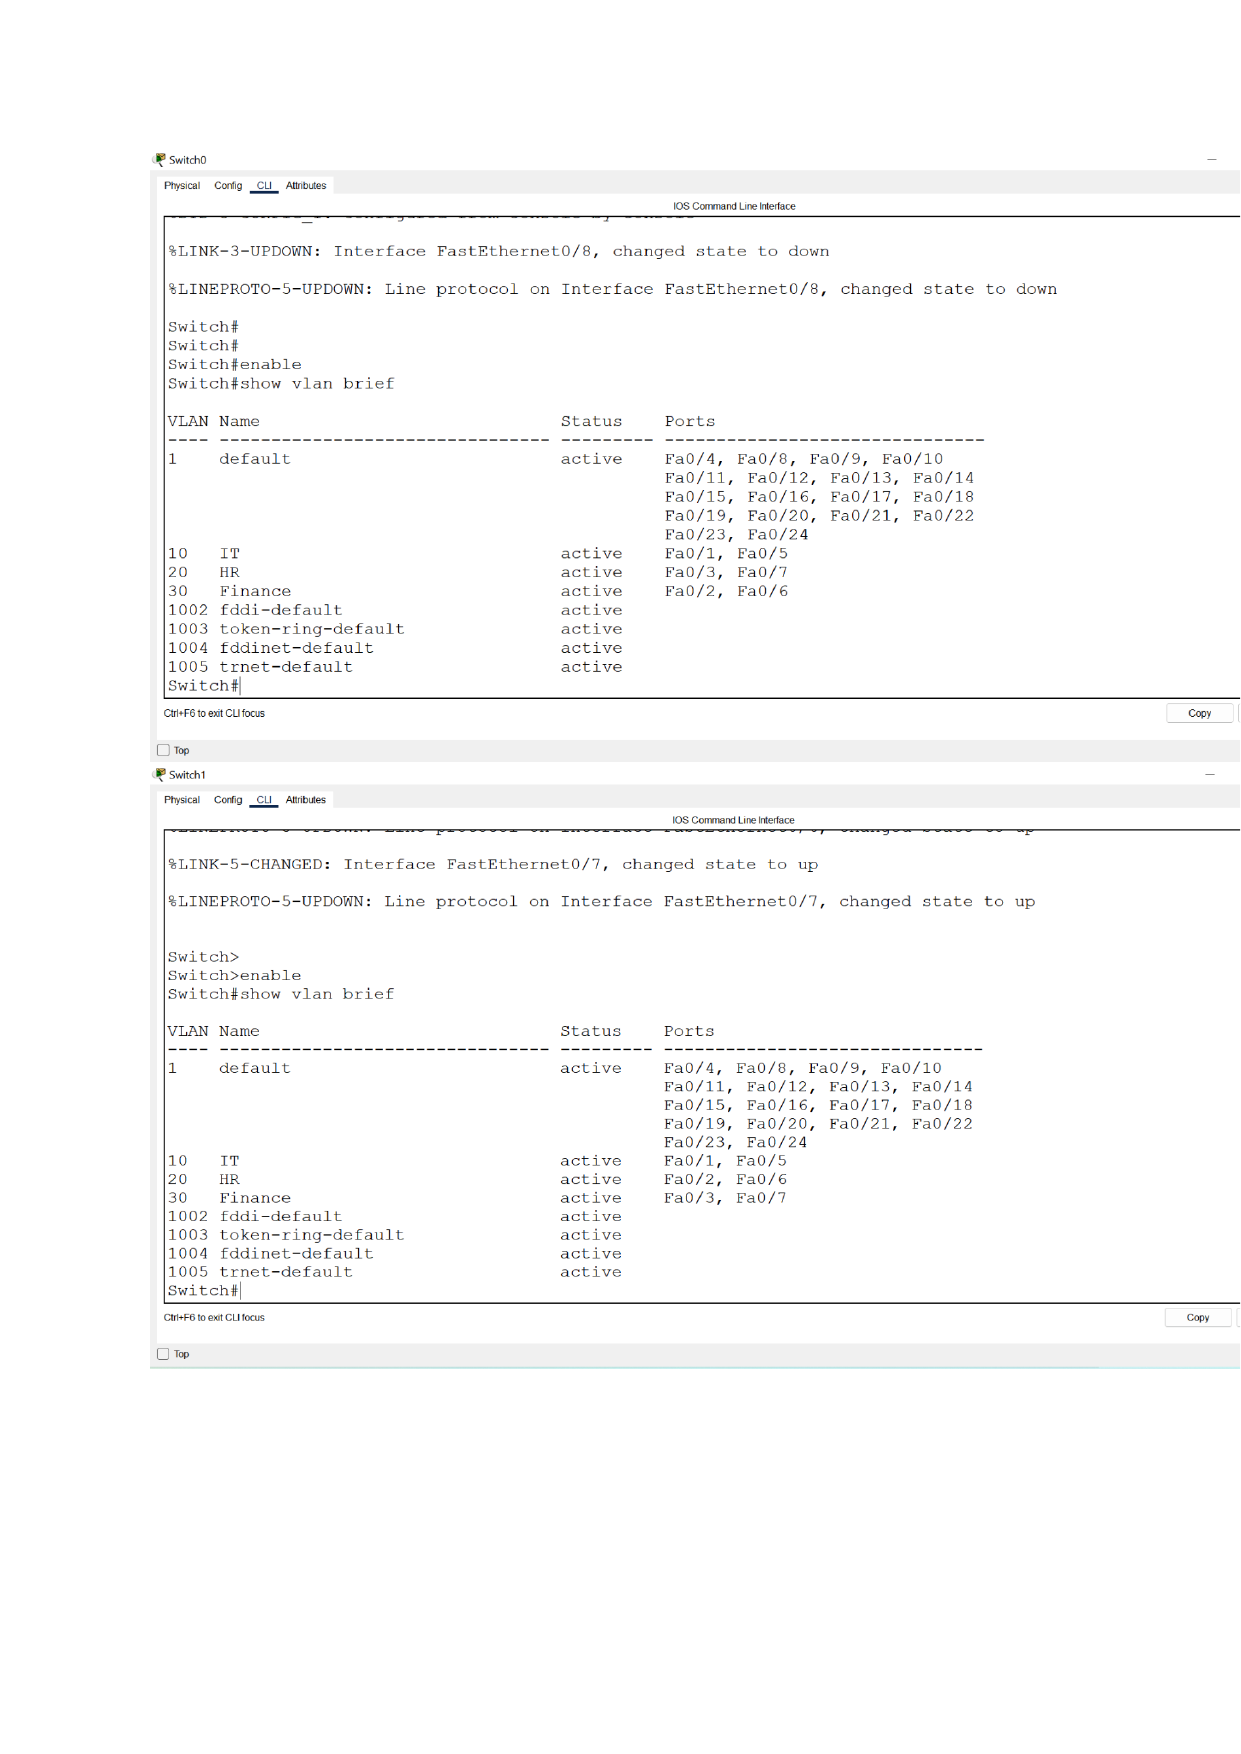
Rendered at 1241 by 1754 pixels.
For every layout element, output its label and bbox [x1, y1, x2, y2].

picture [150, 150, 1241, 762]
picture [150, 764, 1241, 1369]
